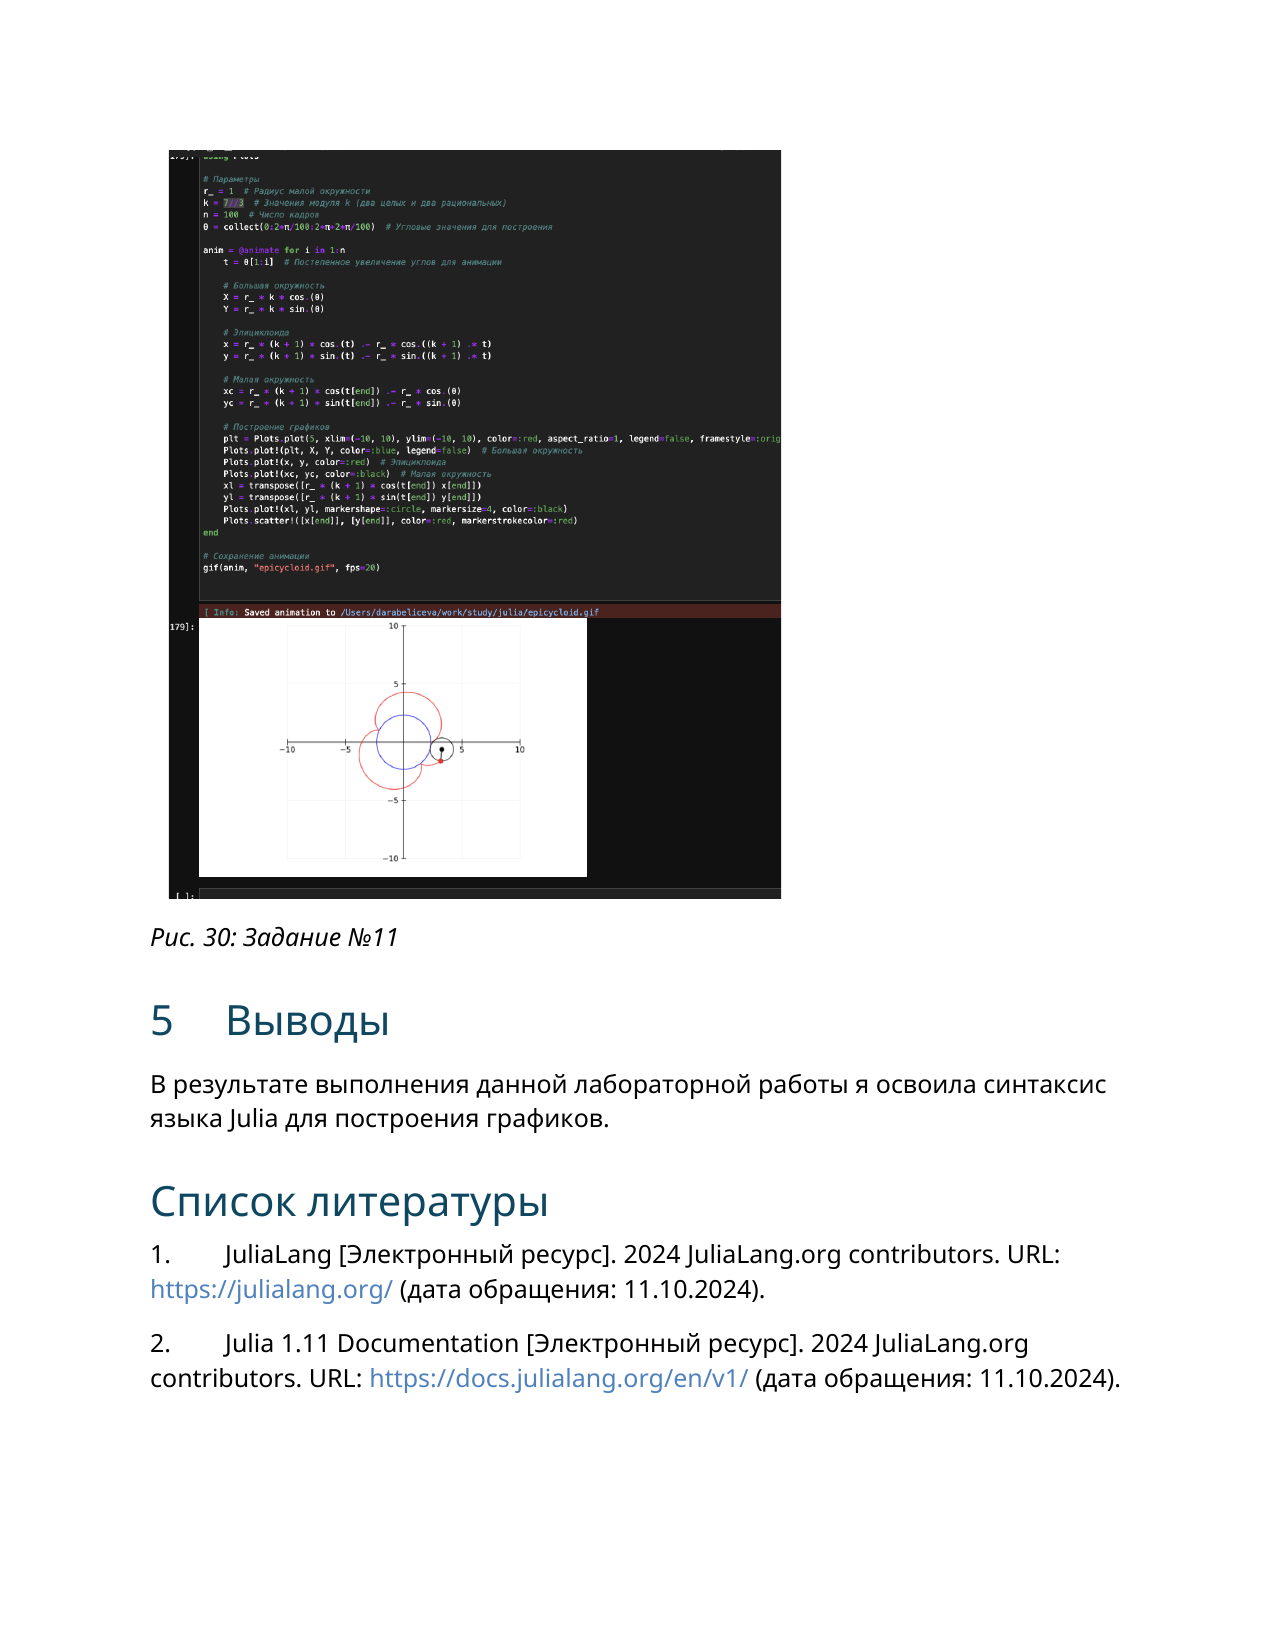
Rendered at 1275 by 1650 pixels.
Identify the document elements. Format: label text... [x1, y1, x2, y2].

picture [168, 150, 782, 899]
text 2. Julia 1.11 Documentation [Электронный ресурс]. 2024 JuliaLang.org contributors. URL: https://docs.julialang.org/en/v1/ (дата обращения: 11.10.2024). [150, 1326, 1125, 1394]
text Рис. 30: Задание №11 [150, 919, 1125, 953]
subtitle 5 Выводы [150, 991, 1125, 1048]
text 1. JuliaLang [Электронный ресурс]. 2024 JuliaLang.org contributors. URL: https://julialang.org/ (дата обращения: 11.10.2024). [150, 1237, 1125, 1305]
subtitle Список литературы [150, 1172, 1125, 1229]
text В результате выполнения данной лабораторной работы я освоила синтаксис языка Julia для построения графиков. [150, 1066, 1125, 1134]
